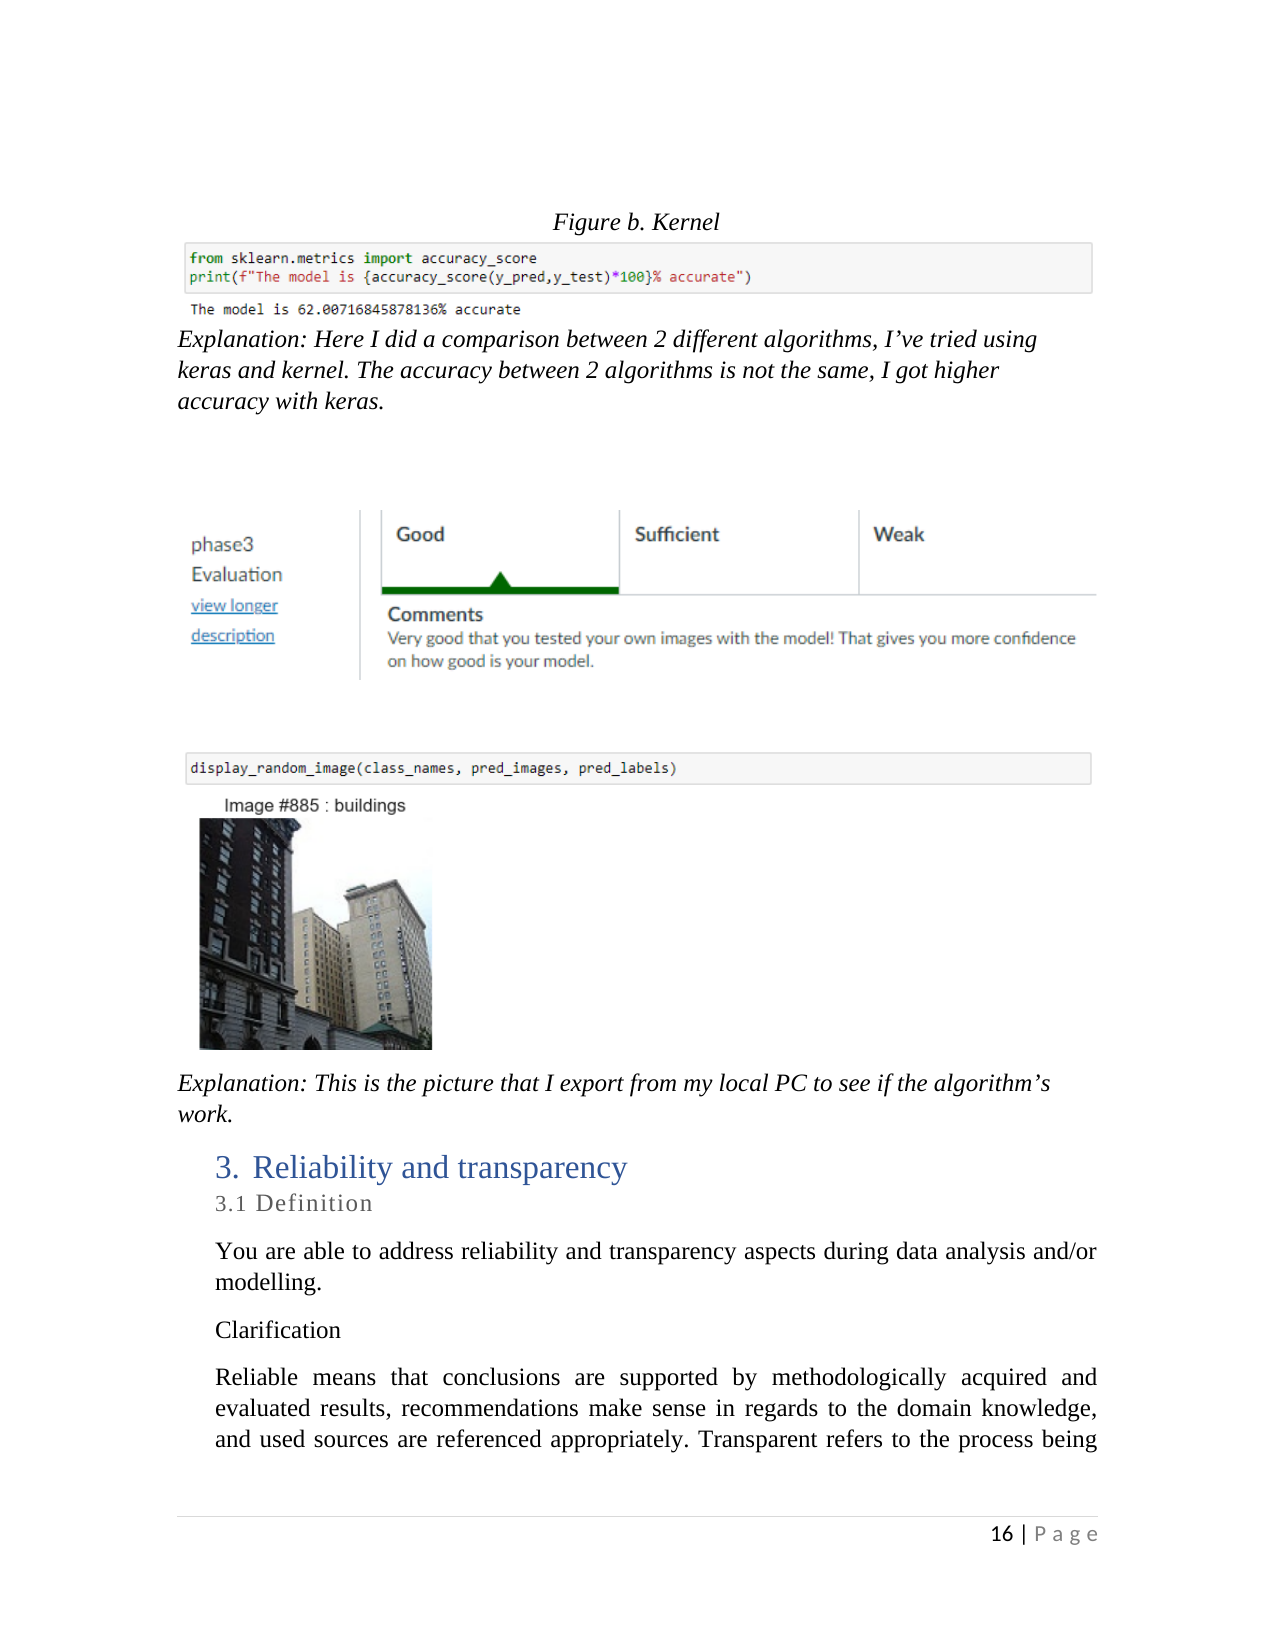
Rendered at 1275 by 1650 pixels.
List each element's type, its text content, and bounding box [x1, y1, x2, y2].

picture [177, 237, 1098, 322]
text Clarification [215, 1315, 1098, 1343]
text Explanation: Here I did a comparison between 2 different algorithms, I’ve tried using keras and kernel. The accuracy between 2 algorithms is not the same, I got higher accuracy with keras. [177, 322, 1098, 415]
picture [177, 510, 1098, 680]
text Figure b. Kernel [177, 207, 1098, 236]
text Explanation: This is the picture that I export from my local PC to see if the algorithm’s work. [177, 1068, 1098, 1128]
picture [177, 746, 1098, 1050]
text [215, 1362, 1098, 1453]
subtitle Definition [215, 1188, 1098, 1217]
subtitle Reliability and transparency [215, 1147, 1098, 1185]
text You are able to address reliability and transparency aspects during data analysis and/or modelling. [215, 1236, 1098, 1296]
